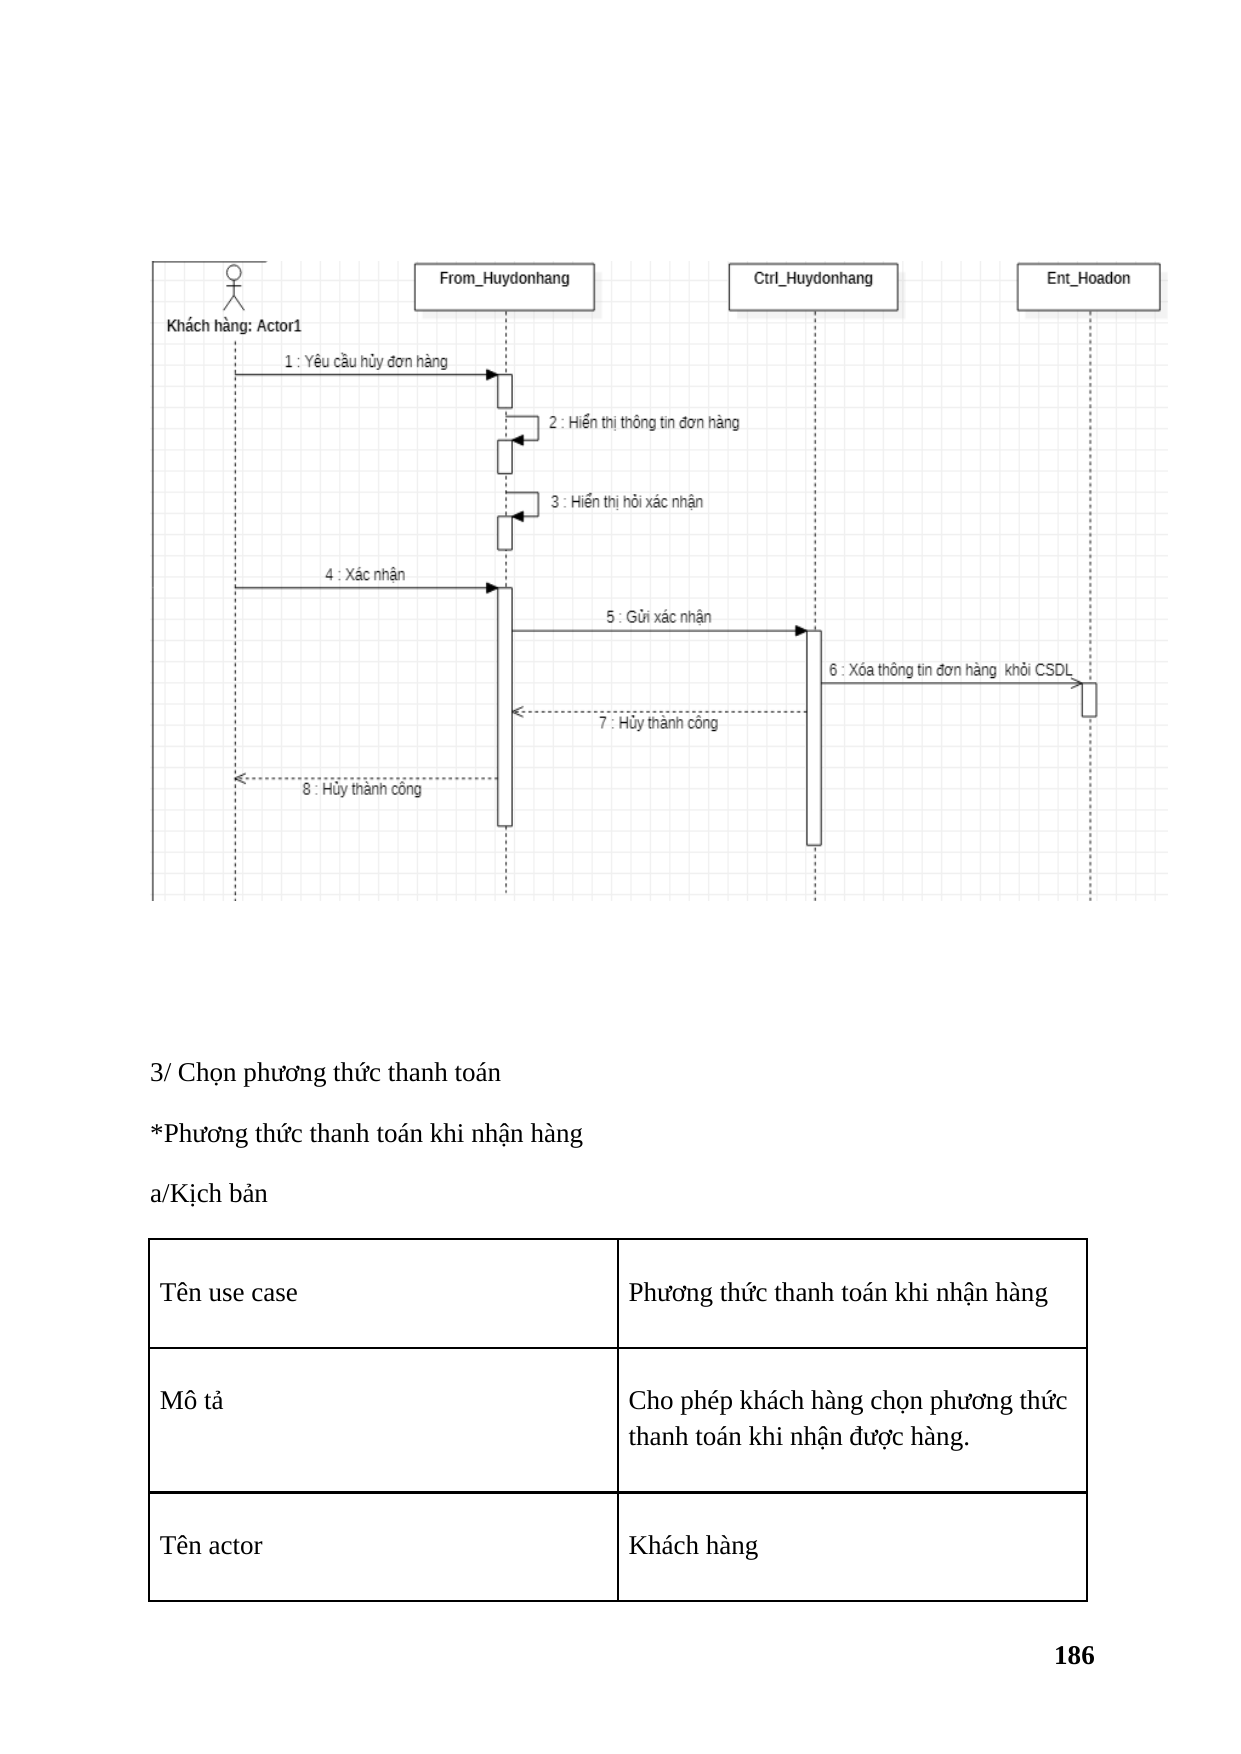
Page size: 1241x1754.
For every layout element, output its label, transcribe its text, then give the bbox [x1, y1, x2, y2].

table_cell Mô tả [150, 1349, 617, 1491]
table_header Tên use case [150, 1240, 617, 1347]
table_cell Cho phép khách hàng chọn phương thức thanh toán khi nhận được hàng. [619, 1349, 1086, 1491]
text *Phương thức thanh toán khi nhận hàng [150, 1117, 1090, 1148]
text a/Kịch bản [150, 1178, 1094, 1209]
picture [150, 261, 1168, 901]
table_cell Tên actor [150, 1494, 617, 1600]
table_header Phương thức thanh toán khi nhận hàng [619, 1240, 1086, 1347]
table_cell Khách hàng [619, 1494, 1086, 1600]
subtitle 3/ Chọn phương thức thanh toán [150, 1056, 1094, 1087]
